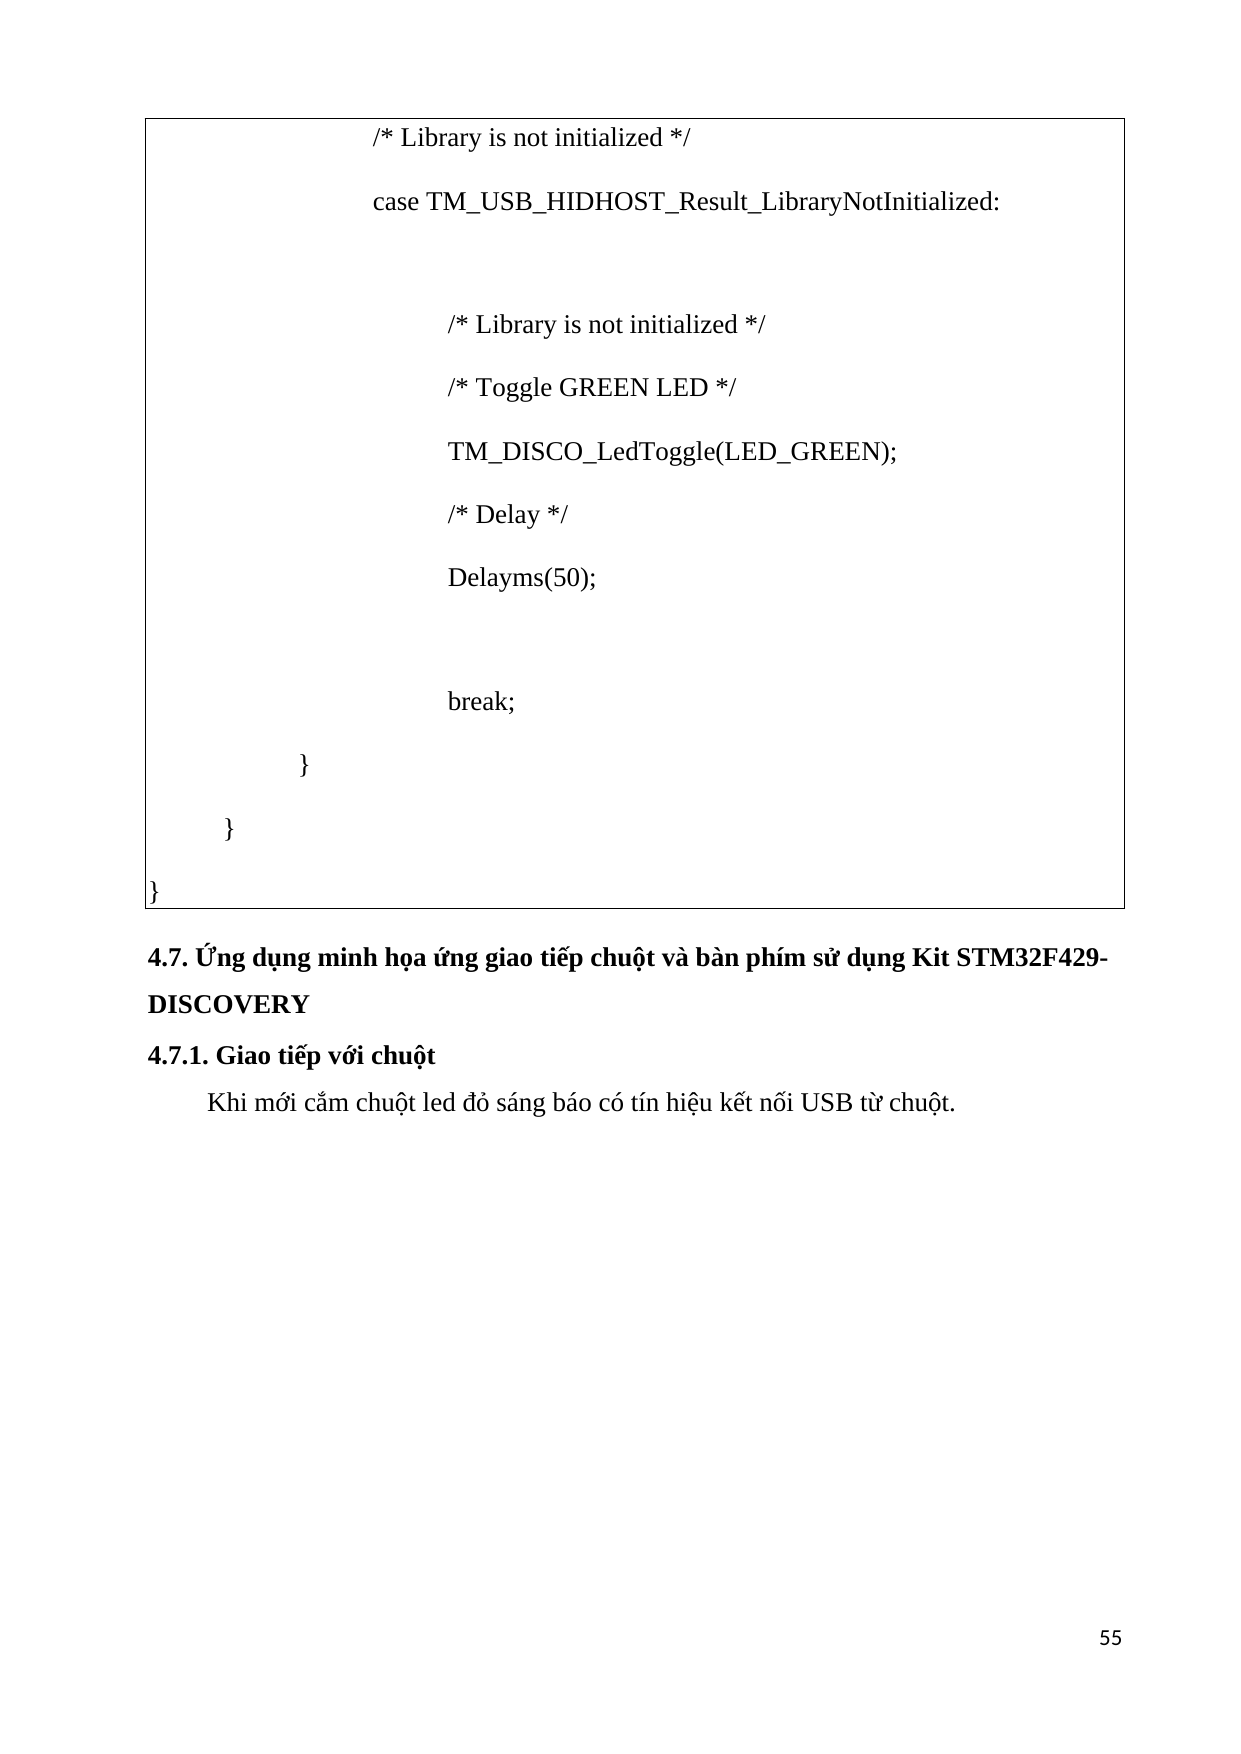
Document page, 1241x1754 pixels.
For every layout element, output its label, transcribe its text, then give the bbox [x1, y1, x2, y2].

text } [146, 808, 1124, 843]
subtitle 4.7.1. Giao tiếp với chuột [148, 1039, 1122, 1070]
text /* Library is not initialized */ [146, 119, 1124, 152]
text break; [146, 682, 1124, 716]
text /* Toggle GREEN LED */ [146, 368, 1124, 403]
text /* Delay */ [146, 495, 1124, 529]
text Delayms(50); [146, 558, 1124, 593]
subtitle 4.7. Ứng dụng minh họa ứng giao tiếp chuột và bàn phím sử dụng Kit STM32F429-DISCOVERY [148, 941, 1122, 1019]
text case TM_USB_HIDHOST_Result_LibraryNotInitialized: [146, 181, 1124, 216]
text } [146, 745, 1124, 779]
text Khi mới cắm chuột led đỏ sáng báo có tín hiệu kết nối USB từ chuột. [148, 1086, 1122, 1117]
text /* Library is not initialized */ [146, 305, 1124, 339]
text TM_DISCO_LedToggle(LED_GREEN); [146, 432, 1124, 466]
text } [146, 872, 1124, 908]
